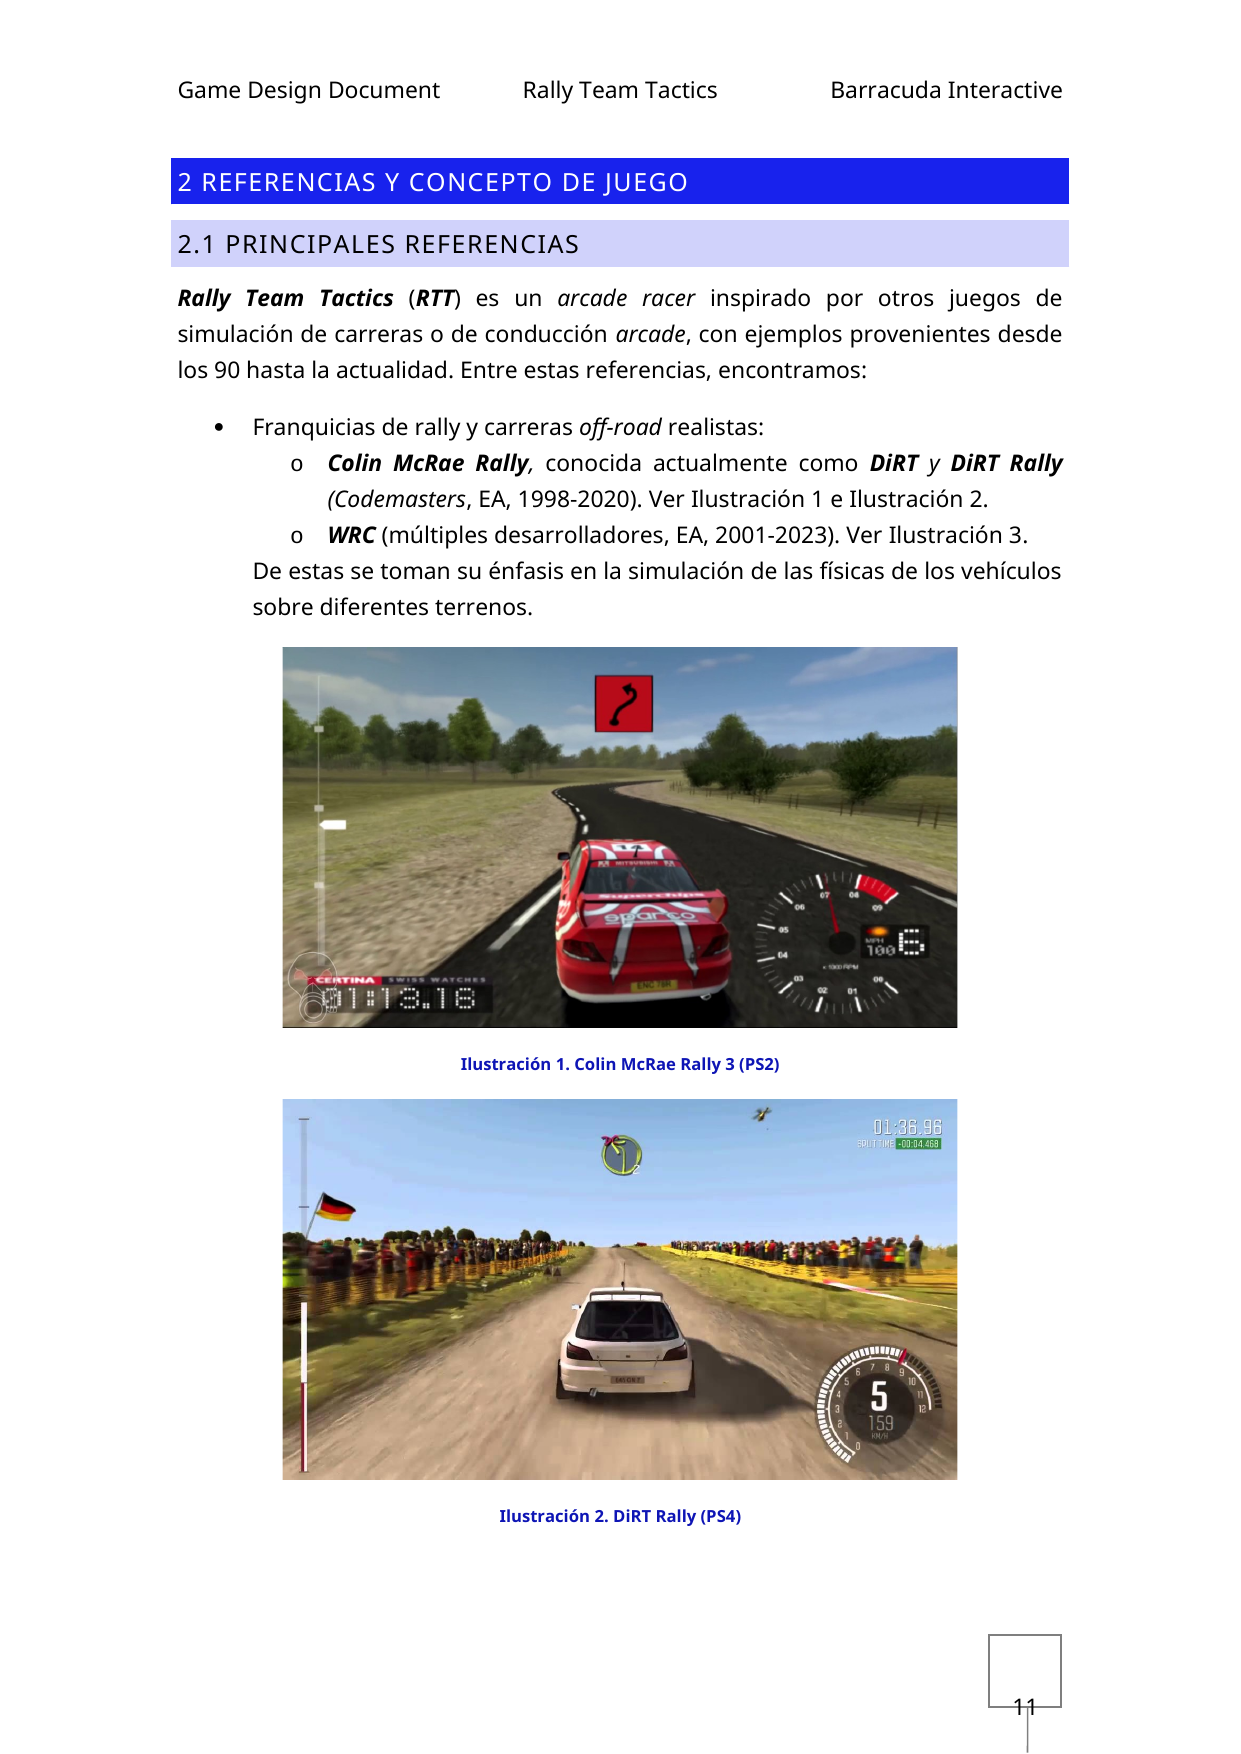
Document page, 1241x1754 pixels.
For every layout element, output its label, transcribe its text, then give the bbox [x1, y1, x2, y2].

list Franquicias de rally y carreras off-road realistas: [215, 411, 1063, 442]
list De estas se toman su énfasis en la simulación de las físicas de los vehículos sobre diferentes terrenos. [252, 555, 1063, 622]
list Colin McRae Rally, conocida actualmente como DiRT y DiRT Rally (Codemasters, EA, 1998-2020). Ver Ilustración 1 e Ilustración 2. [290, 447, 1063, 514]
picture [282, 1099, 958, 1480]
list WRC (múltiples desarrolladores, EA, 2001-2023). Ver Ilustración 3. [290, 519, 1063, 550]
text Rally Team Tactics (RTT) es un arcade racer inspirado por otros juegos de simulación de carreras o de conducción arcade, con ejemplos provenientes desde los 90 hasta la actualidad. Entre estas referencias, encontramos: [177, 282, 1063, 385]
subtitle 2.1 Principales referencias [177, 226, 1063, 260]
picture [282, 647, 958, 1028]
subtitle 2 Referencias y concepto de juego [177, 164, 1063, 198]
